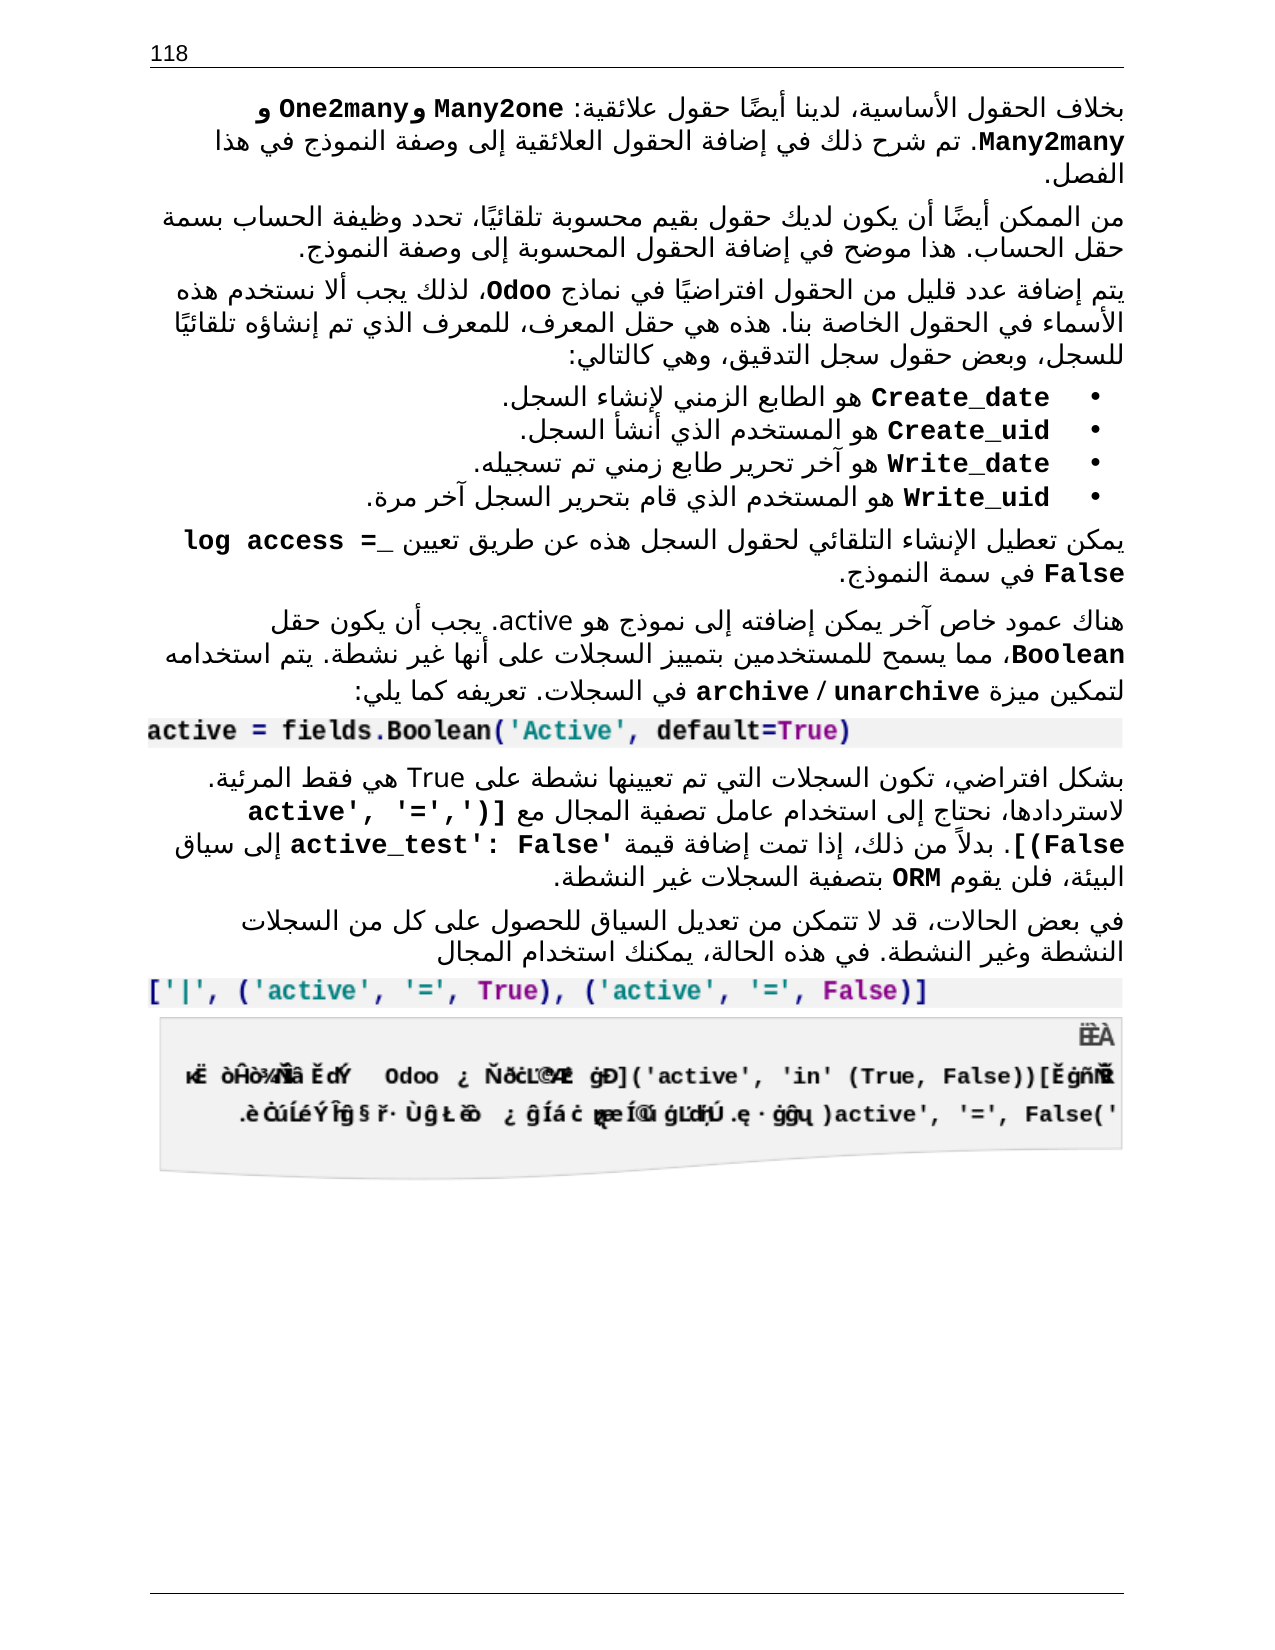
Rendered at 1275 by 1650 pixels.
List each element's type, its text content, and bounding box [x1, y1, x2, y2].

text يمكن تعطيل الإنشاء التلقائي لحقول السجل هذه عن طريق تعيين _log access = False في سمة النموذج. [150, 524, 1125, 591]
list Create_date هو الطابع الزمني لإنشاء السجل. [150, 381, 1087, 414]
text هناك عمود خاص آخر يمكن إضافته إلى نموذج هو active. يجب أن يكون حقل Boolean، مما يسمح للمستخدمين بتمييز السجلات على أنها غير نشطة. يتم استخدامه لتمكين ميزة archive / unarchive في السجلات. تعريفه كما يلي: [150, 601, 1125, 708]
text في بعض الحالات، قد لا تتمكن من تعديل السياق للحصول على كل من السجلات النشطة وغير النشطة. في هذه الحالة، يمكنك استخدام المجال [150, 905, 1125, 968]
list Write_date هو آخر تحرير طابع زمني تم تسجيله. [150, 448, 1087, 481]
text بخلاف الحقول الأساسية، لدينا أيضًا حقول علائقية: Many2one وOne2many وMany2many. تم شرح ذلك في إضافة الحقول العلائقية إلى وصفة النموذج في هذا الفصل. [150, 92, 1125, 190]
list Write_uid هو المستخدم الذي قام بتحرير السجل آخر مرة. [150, 481, 1087, 514]
text من الممكن أيضًا أن يكون لديك حقول بقيم محسوبة تلقائيًا، تحدد وظيفة الحساب بسمة حقل الحساب. هذا موضح في إضافة الحقول المحسوبة إلى وصفة النموذج. [150, 201, 1125, 264]
text بشكل افتراضي، تكون السجلات التي تم تعيينها نشطة على True هي فقط المرئية. لاستردادها، نحتاج إلى استخدام عامل تصفية المجال مع [('active', '=', False)]. بدلاً من ذلك، إذا تمت إضافة قيمة 'active_test': False إلى سياق البيئة، فلن يقوم ORM بتصفية السجلات غير النشطة. [150, 758, 1125, 894]
list Create_uid هو المستخدم الذي أنشأ السجل. [150, 414, 1087, 448]
text يتم إضافة عدد قليل من الحقول افتراضيًا في نماذج Odoo، لذلك يجب ألا نستخدم هذه الأسماء في الحقول الخاصة بنا. هذه هي حقل المعرف، للمعرف الذي تم إنشاؤه تلقائيًا للسجل، وبعض حقول سجل التدقيق، وهي كالتالي: [150, 274, 1125, 371]
